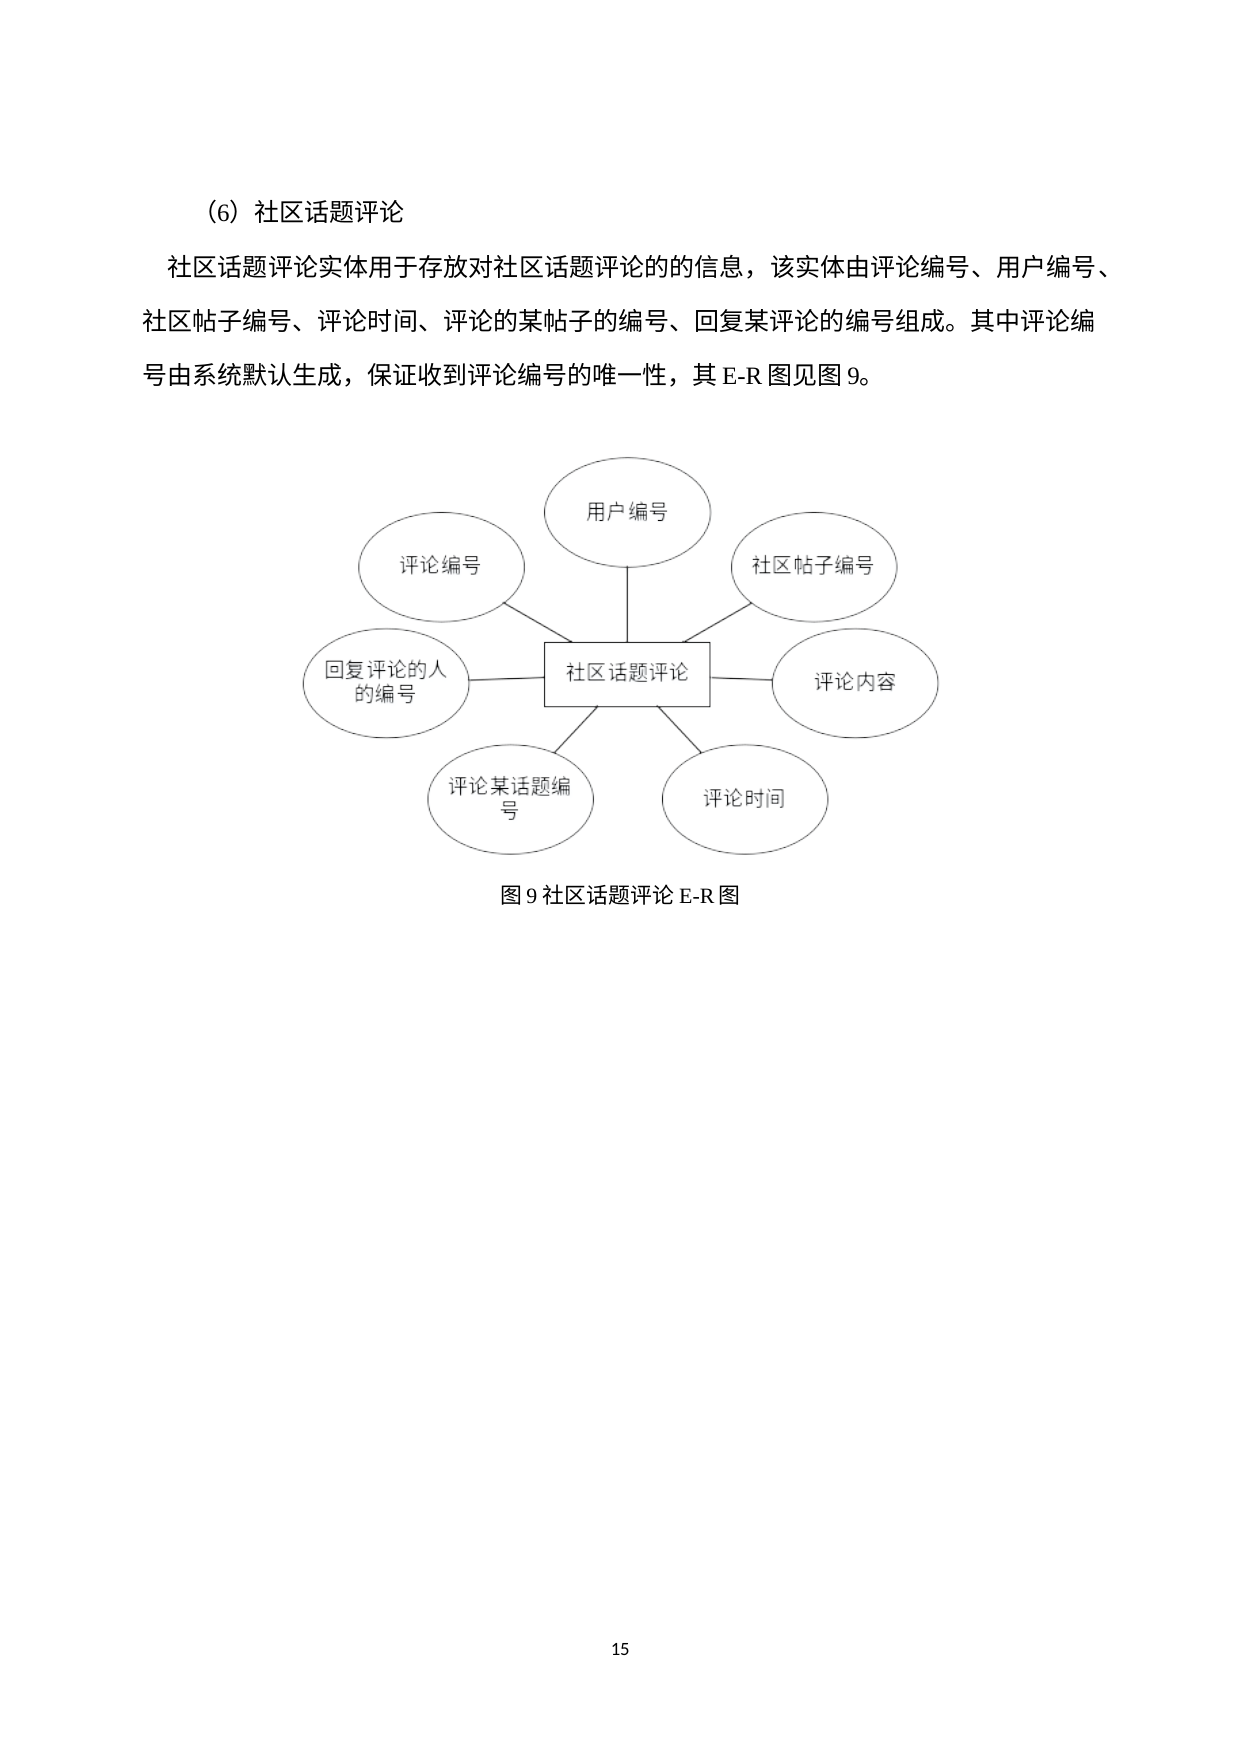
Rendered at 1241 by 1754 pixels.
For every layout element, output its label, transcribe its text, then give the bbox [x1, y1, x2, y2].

text 图9 社区话题评论 E-R图 [142, 878, 1098, 910]
list 社区话题评论实体用于存放对社区话题评论的的信息，该实体由评论编号、用户编号、社区帖子编号、评论时间、评论的某帖子的编号、回复某评论的编号组成。其中评论编号由系统默认生成，保证收到评论编号的唯一性，其E-R图见图9。 [142, 247, 1098, 392]
list （6）社区话题评论 [142, 193, 1098, 229]
